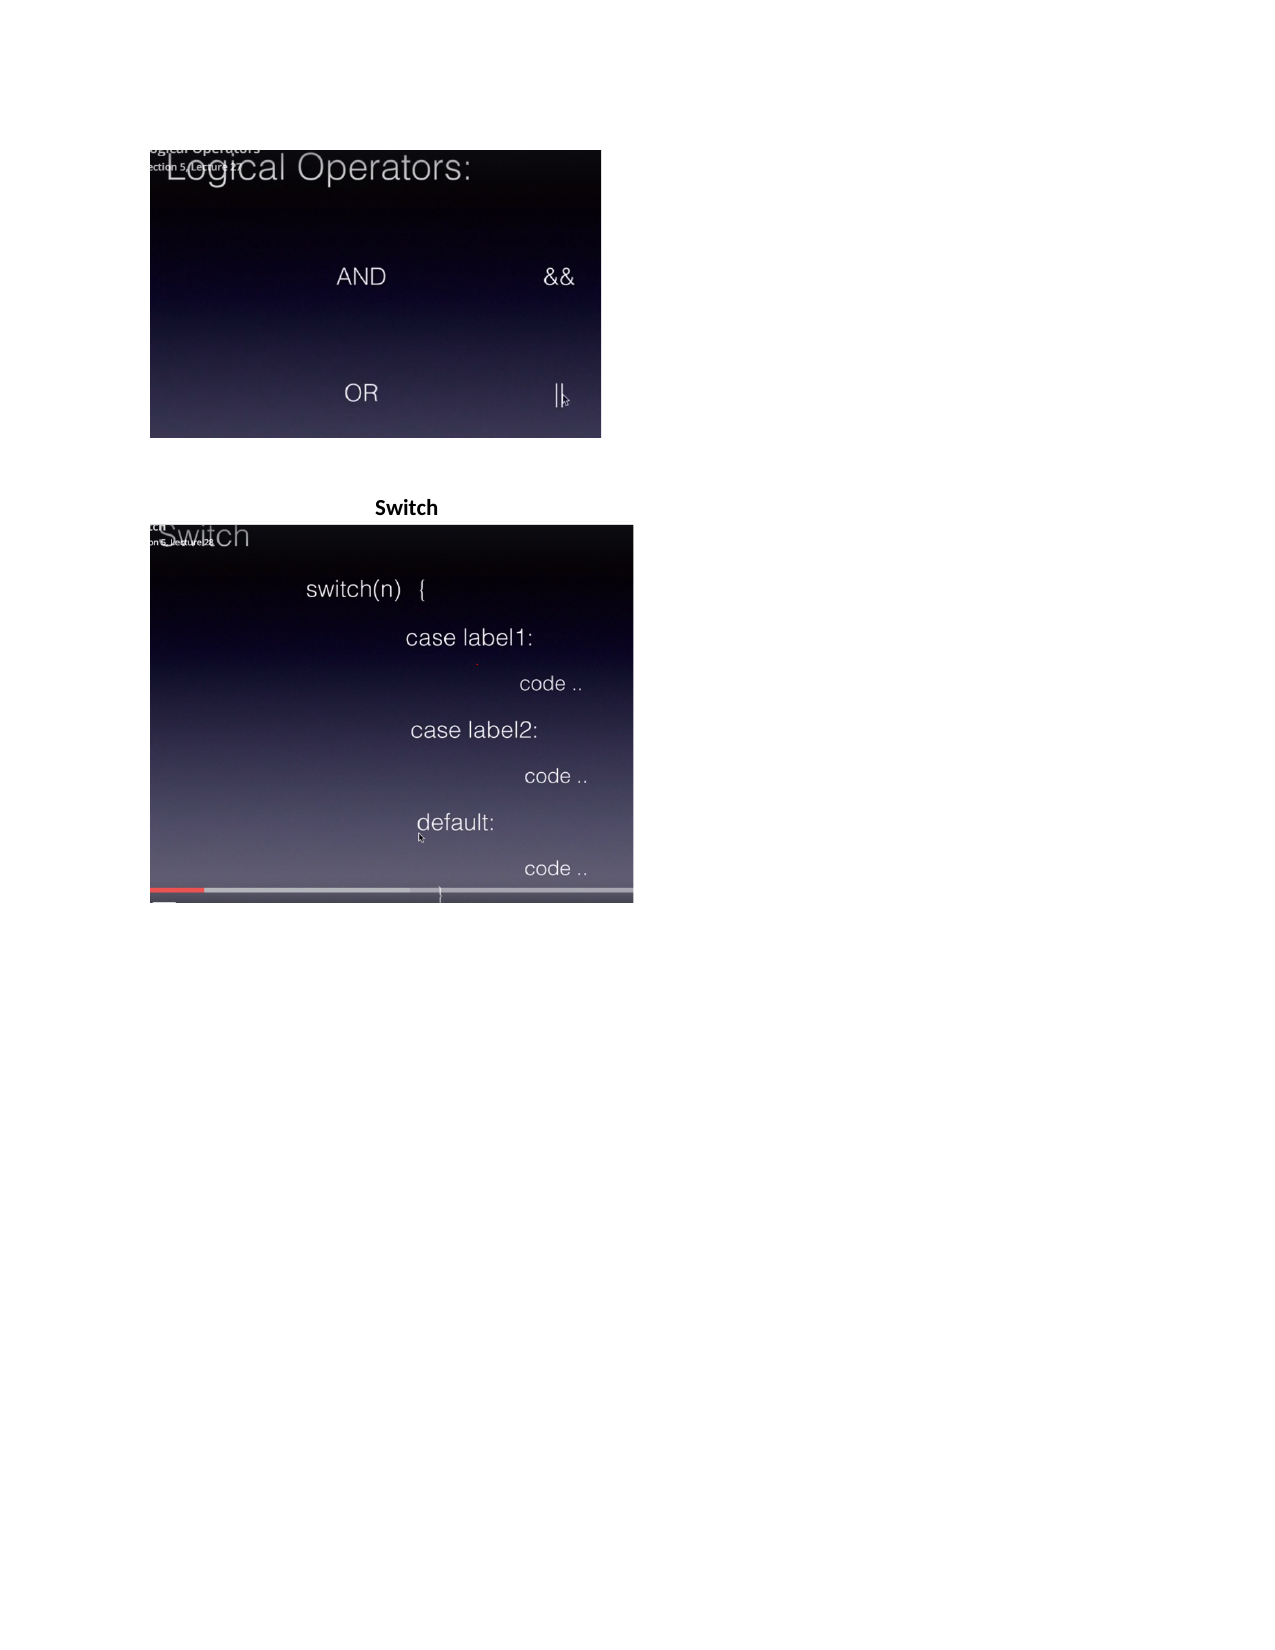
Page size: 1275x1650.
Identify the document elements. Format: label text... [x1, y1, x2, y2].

picture [150, 521, 634, 903]
picture [150, 150, 602, 438]
text Switch [375, 493, 1275, 522]
